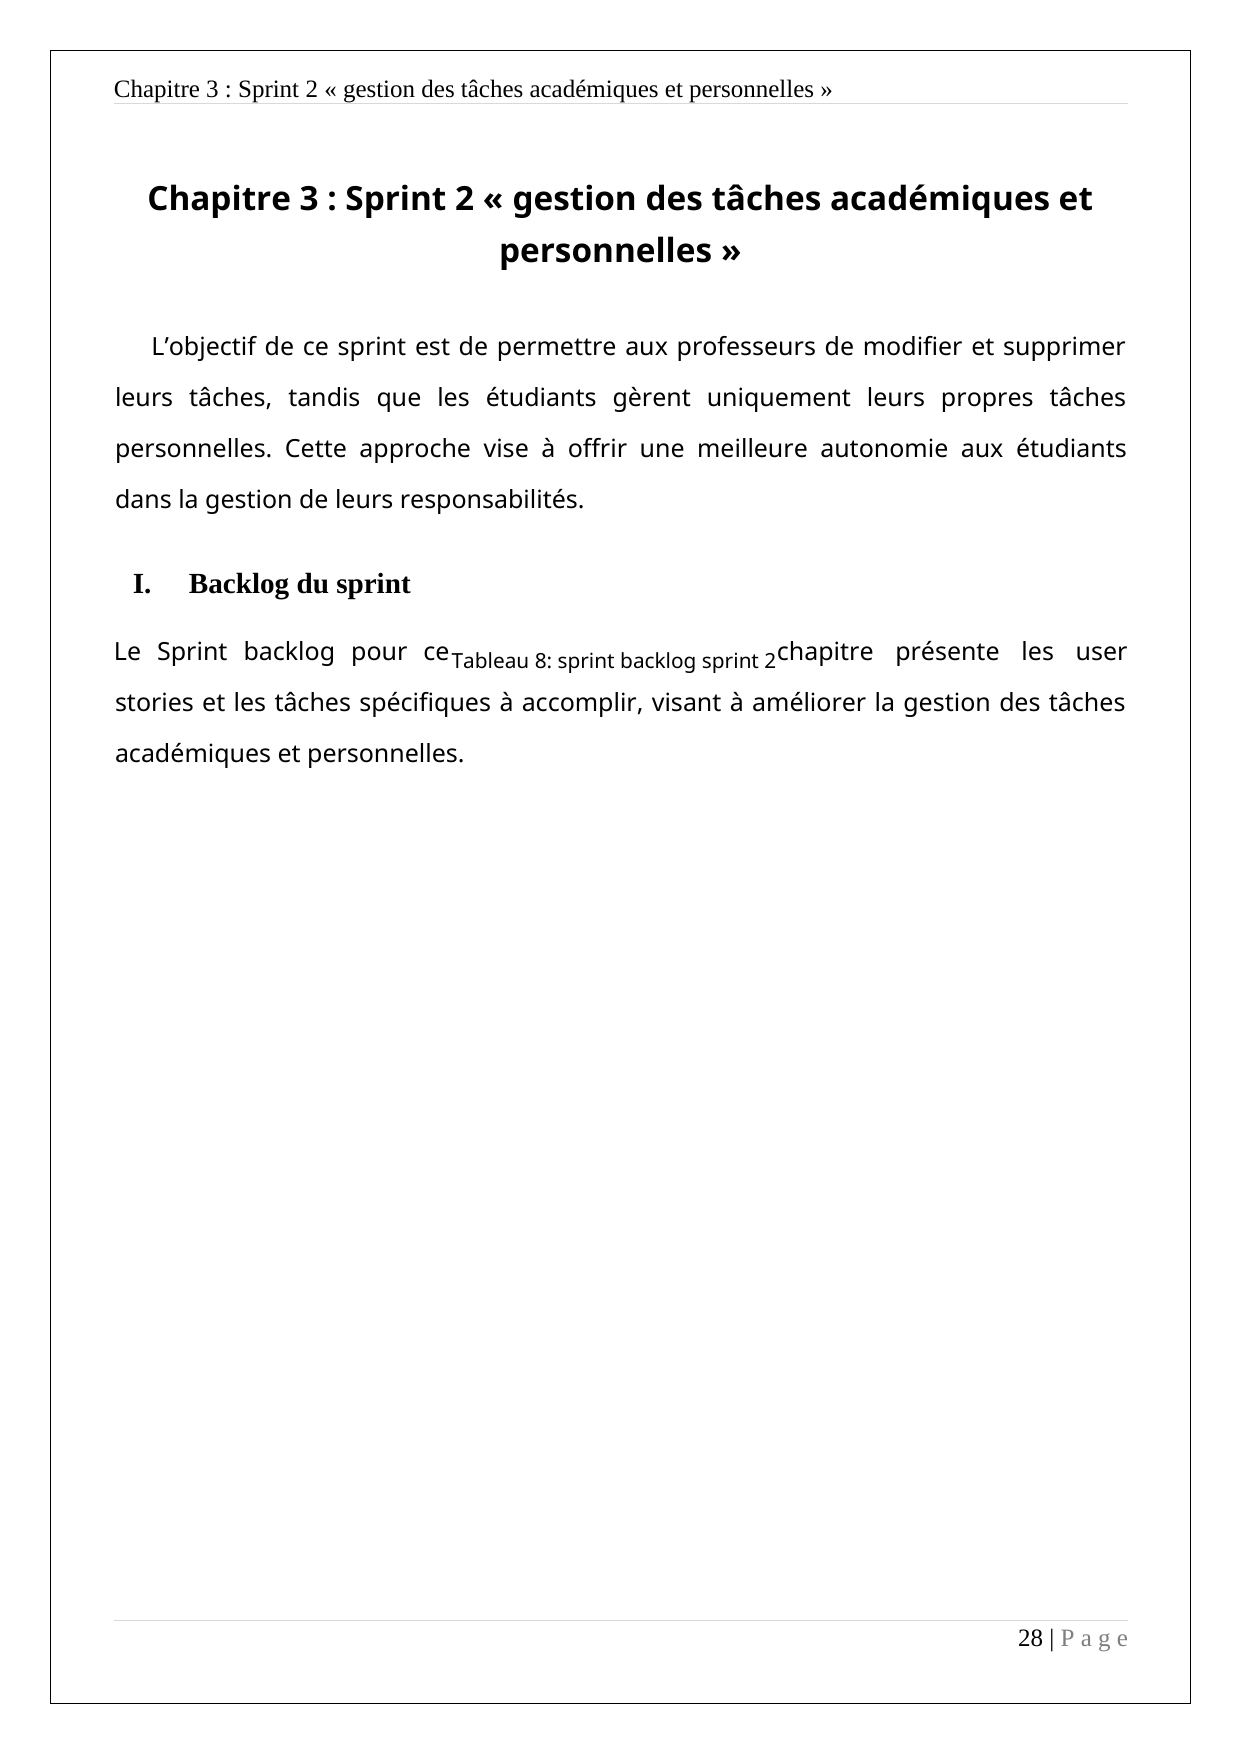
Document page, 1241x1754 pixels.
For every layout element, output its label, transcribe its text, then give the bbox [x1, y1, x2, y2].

text Tableau 8: sprint backlog sprint 2 [451, 646, 777, 674]
subtitle Backlog du sprint [151, 567, 1128, 600]
subtitle Chapitre 3 : Sprint 2 « gestion des tâches académiques et personnelles » [112, 175, 1128, 273]
text Le Sprint backlog pour ce chapitre présente les user stories et les tâches spécifiques à accomplir, visant à améliorer la gestion des tâches académiques et personnelles. [114, 634, 1128, 770]
text L’objectif de ce sprint est de permettre aux professeurs de modifier et supprimer leurs tâches, tandis que les étudiants gèrent uniquement leurs propres tâches personnelles. Cette approche vise à offrir une meilleure autonomie aux étudiants dans la gestion de leurs responsabilités. [115, 328, 1128, 516]
